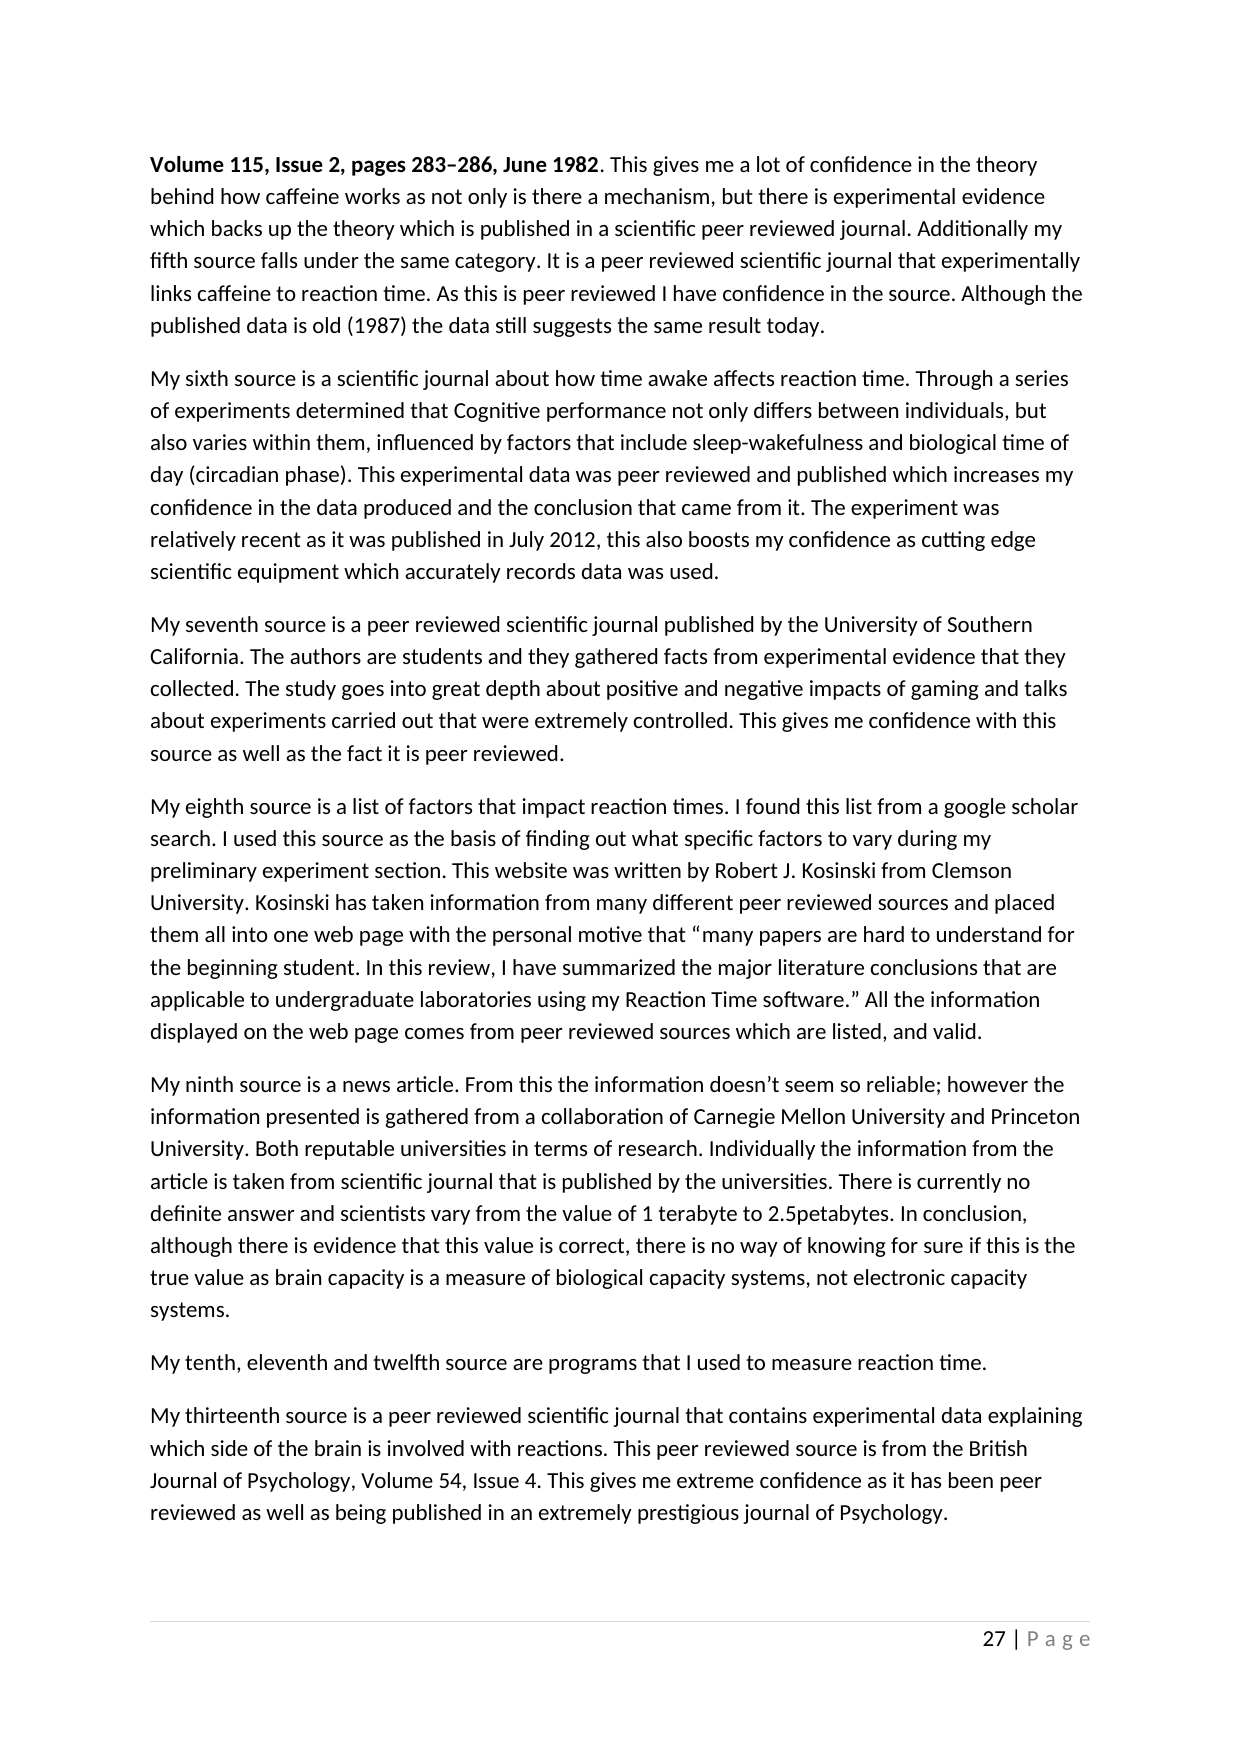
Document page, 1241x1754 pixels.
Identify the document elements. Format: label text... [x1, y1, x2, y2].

text My eighth source is a list of factors that impact reaction times. I found this list from a google scholar search. I used this source as the basis of finding out what specific factors to vary during my preliminary experiment section. This website was written by Robert J. Kosinski from Clemson University. Kosinski has taken information from many different peer reviewed sources and placed them all into one web page with the personal motive that “many papers are hard to understand for the beginning student. In this review, I have summarized the major literature conclusions that are applicable to undergraduate laboratories using my Reaction Time software.” All the information displayed on the web page comes from peer reviewed sources which are listed, and valid. [150, 792, 1090, 1045]
text My tenth, eleventh and twelfth source are programs that I used to measure reaction time. [150, 1348, 1090, 1377]
text Volume 115, Issue 2, pages 283–286, June 1982. This gives me a lot of confidence in the theory behind how caffeine works as not only is there a mechanism, but there is experimental evidence which backs up the theory which is published in a scientific peer reviewed journal. Additionally my fifth source falls under the same category. It is a peer reviewed scientific journal that experimentally links caffeine to reaction time. As this is peer reviewed I have confidence in the source. Although the published data is old (1987) the data still suggests the same result today. [150, 150, 1090, 339]
text My ninth source is a news article. From this the information doesn’t seem so reliable; however the information presented is gathered from a collaboration of Carnegie Mellon University and Princeton University. Both reputable universities in terms of research. Individually the information from the article is taken from scientific journal that is published by the universities. There is currently no definite answer and scientists vary from the value of 1 terabyte to 2.5petabytes. In conclusion, although there is evidence that this value is correct, there is no way of knowing for sure if this is the true value as brain capacity is a measure of biological capacity systems, not electronic capacity systems. [150, 1070, 1090, 1323]
text My seventh source is a peer reviewed scientific journal published by the University of Southern California. The authors are students and they gathered facts from experimental evidence that they collected. The study goes into great depth about positive and negative impacts of gaming and talks about experiments carried out that were extremely controlled. This gives me confidence with this source as well as the fact it is peer reviewed. [150, 610, 1090, 767]
text My thirteenth source is a peer reviewed scientific journal that contains experimental data explaining which side of the brain is involved with reactions. This peer reviewed source is from the British Journal of Psychology, Volume 54, Issue 4. This gives me extreme confidence as it has been peer reviewed as well as being published in an extremely prestigious journal of Psychology. [150, 1402, 1090, 1526]
text My sixth source is a scientific journal about how time awake affects reaction time. Through a series of experiments determined that Cognitive performance not only differs between individuals, but also varies within them, influenced by factors that include sleep-wakefulness and biological time of day (circadian phase). This experimental data was peer reviewed and published which increases my confidence in the data produced and the conclusion that came from it. The experiment was relatively recent as it was published in July 2012, this also boosts my confidence as cutting edge scientific equipment which accurately records data was used. [150, 364, 1090, 585]
